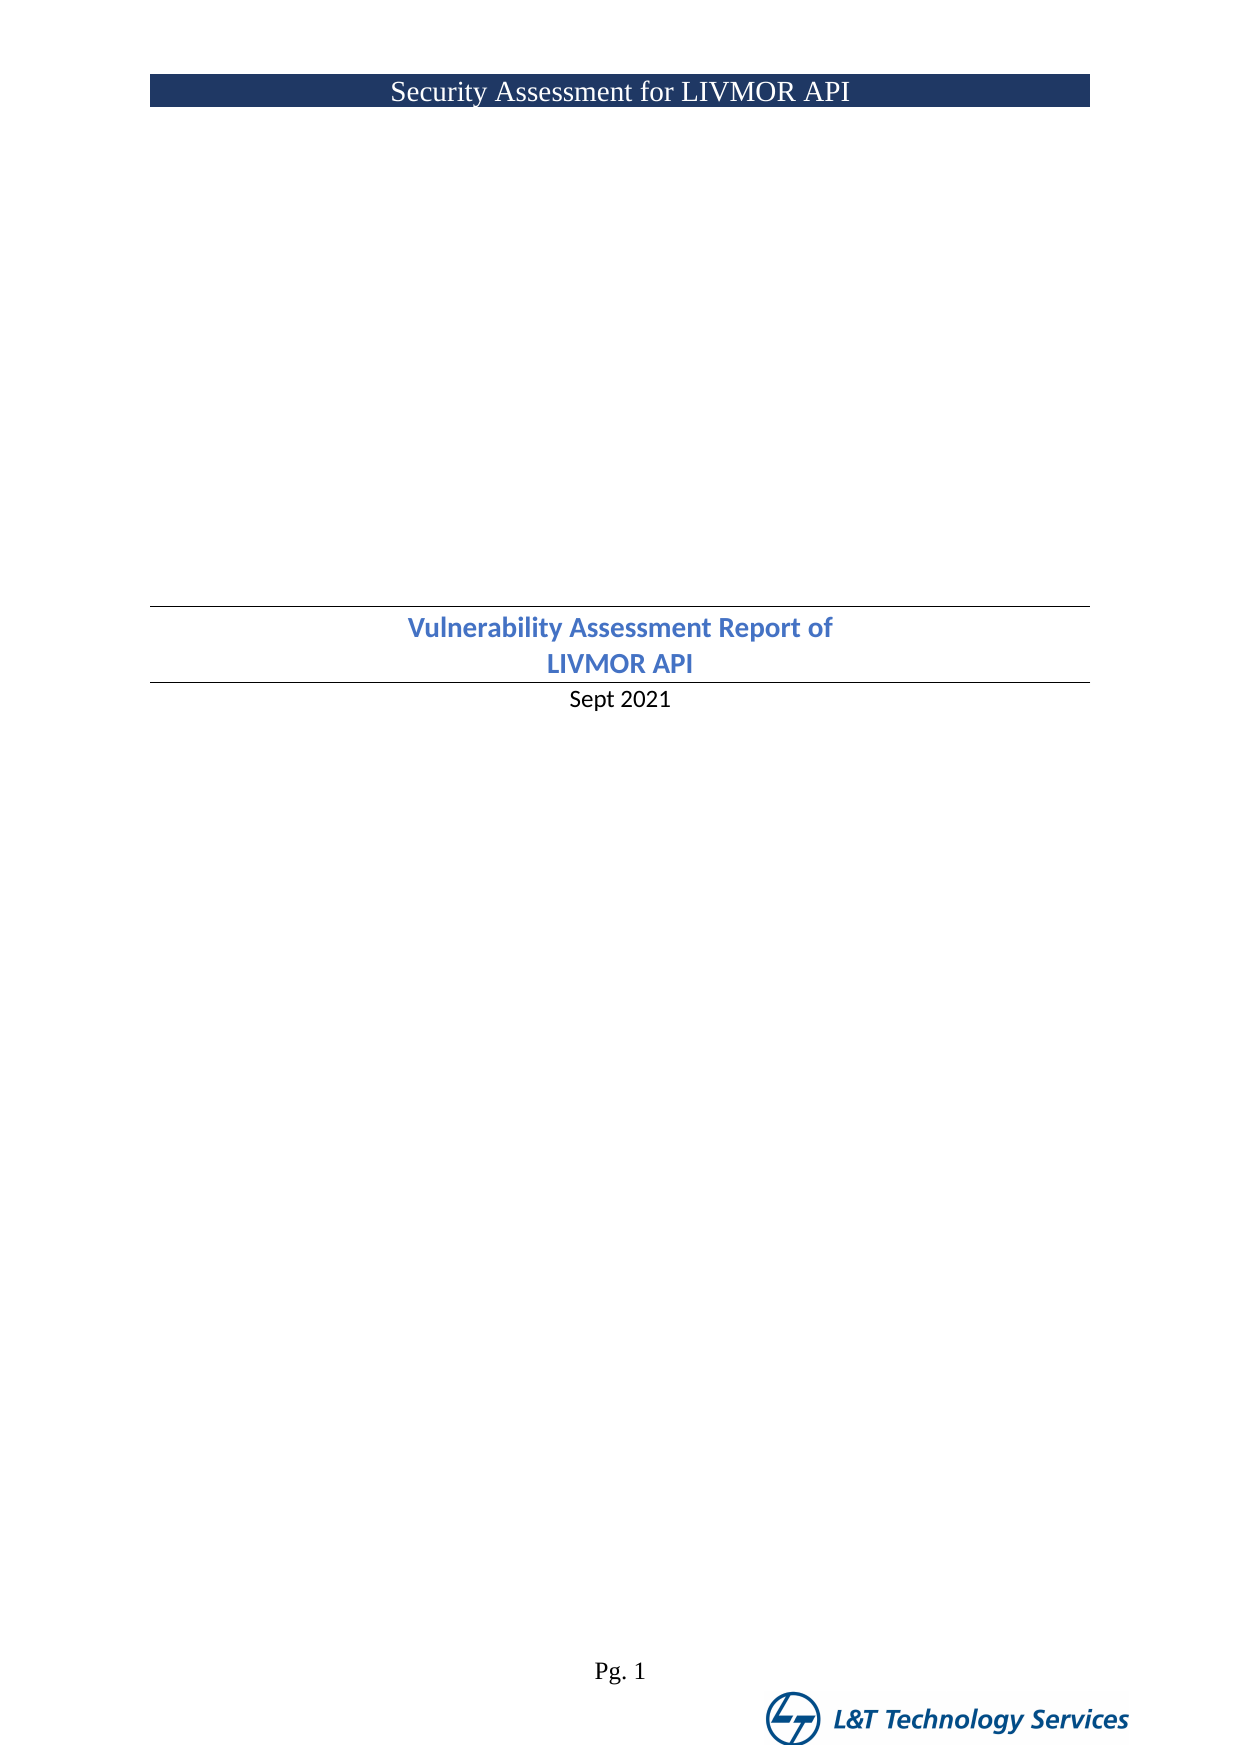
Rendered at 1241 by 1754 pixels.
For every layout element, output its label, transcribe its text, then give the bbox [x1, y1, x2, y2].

title Vulnerability Assessment Report of [150, 607, 1090, 642]
picture [763, 1691, 1129, 1745]
title Sept 2021 [150, 683, 1090, 714]
title LIVMOR API [150, 642, 1090, 682]
